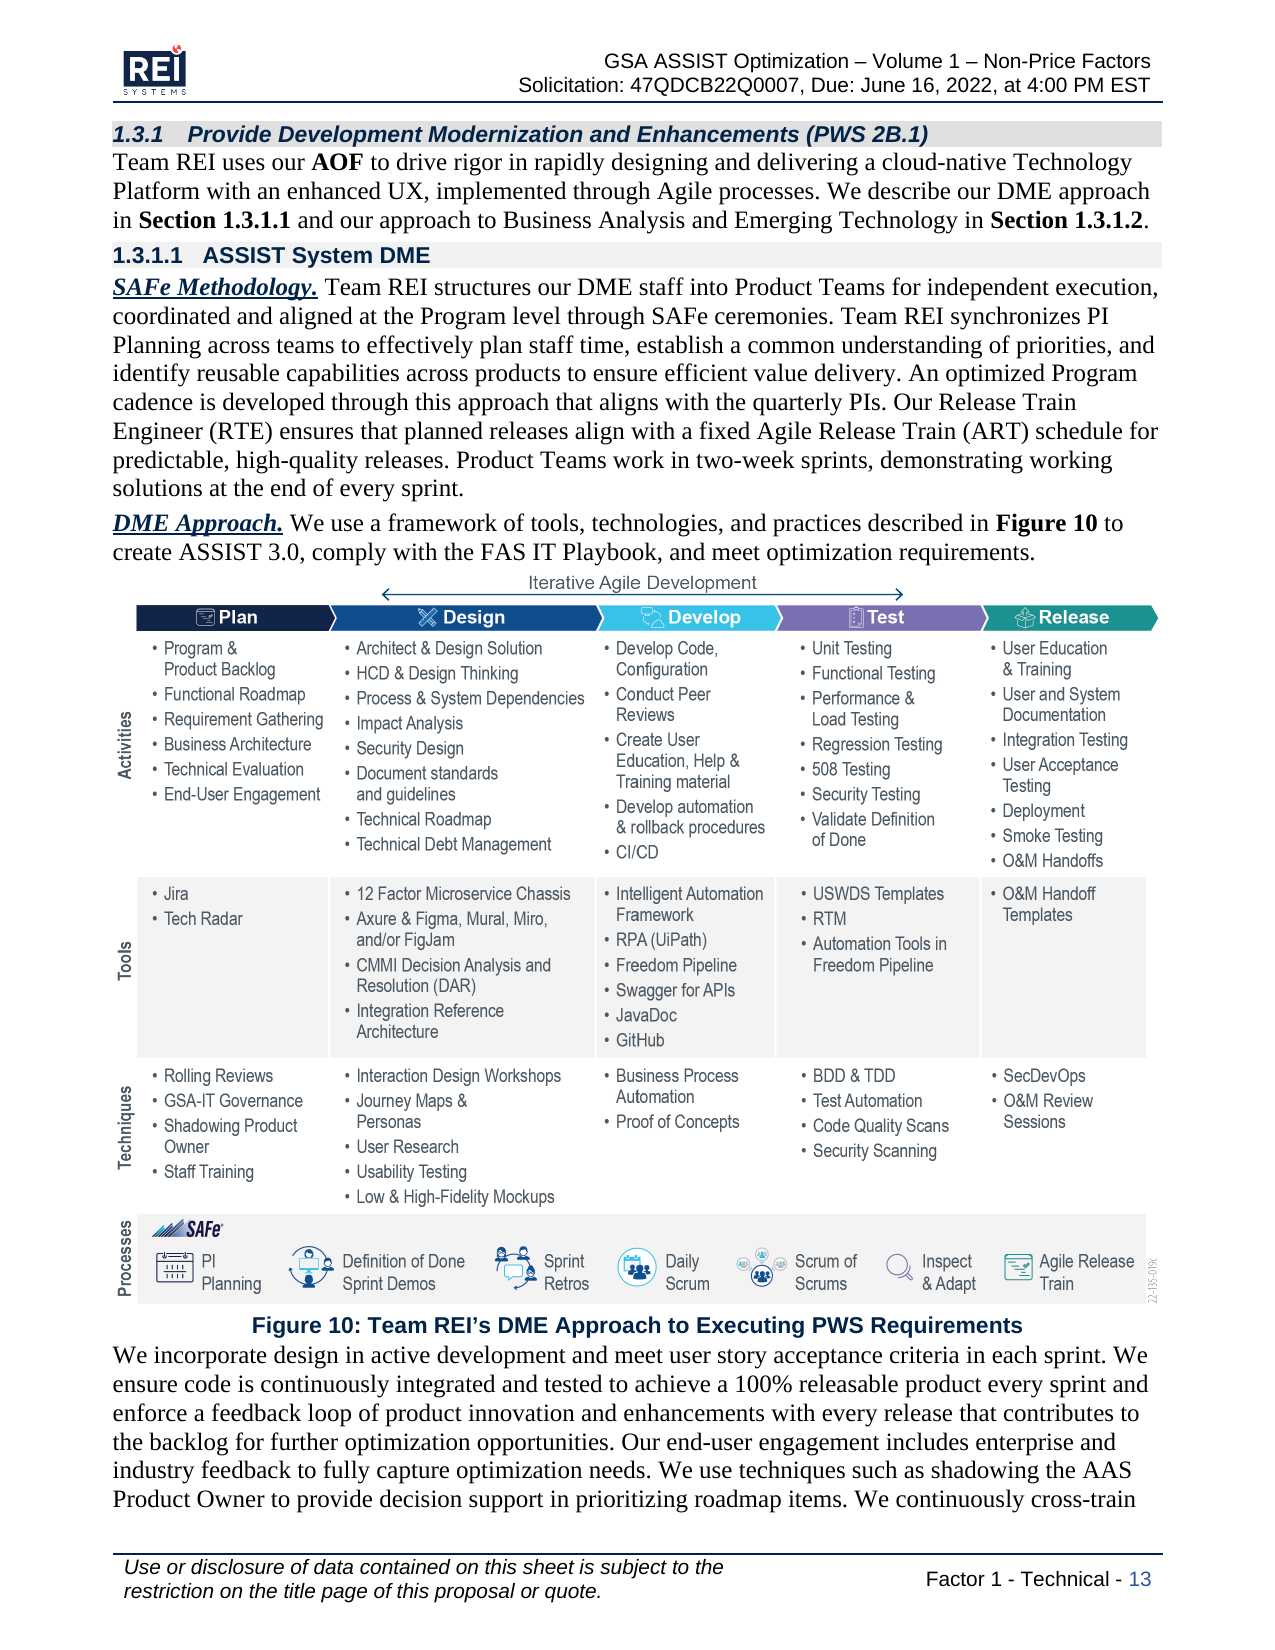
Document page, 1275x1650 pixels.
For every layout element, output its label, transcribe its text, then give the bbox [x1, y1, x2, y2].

subtitle ASSIST System DME [112, 242, 1162, 268]
subtitle Provide Development Modernization and Enhancements (PWS 2B.1) [112, 121, 1162, 147]
text Figure 10: Team REI’s DME Approach to Executing PWS Requirements [112, 1312, 1162, 1338]
text SAFe Methodology. Team REI structures our DME staff into Product Teams for independent execution, coordinated and aligned at the Program level through SAFe ceremonies. Team REI synchronizes PI Planning across teams to effectively plan staff time, establish a common understanding of priorities, and identify reusable capabilities across products to ensure efficient value delivery. An optimized Program cadence is developed through this approach that aligns with the quarterly PIs. Our Release Train Engineer (RTE) ensures that planned releases align with a fixed Agile Release Train (ART) schedule for predictable, high-quality releases. Product Teams work in two-week sprints, demonstrating working solutions at the end of every sprint. [112, 272, 1162, 502]
picture [123, 45, 186, 95]
text DME Approach. We use a framework of tools, technologies, and practices described in Figure 10 to create ASSIST 3.0, comply with the FAS IT Playbook, and meet optimization requirements. [112, 508, 1162, 566]
text Team REI uses our AOF to drive rigor in rapidly designing and delivering a cloud-native Technology Platform with an enhanced UX, implemented through Agile processes. We describe our DME approach in Section 1.3.1.1 and our approach to Business Analysis and Emerging Technology in Section 1.3.1.2. [112, 147, 1162, 233]
picture [114, 572, 1161, 1310]
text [112, 1340, 1162, 1513]
